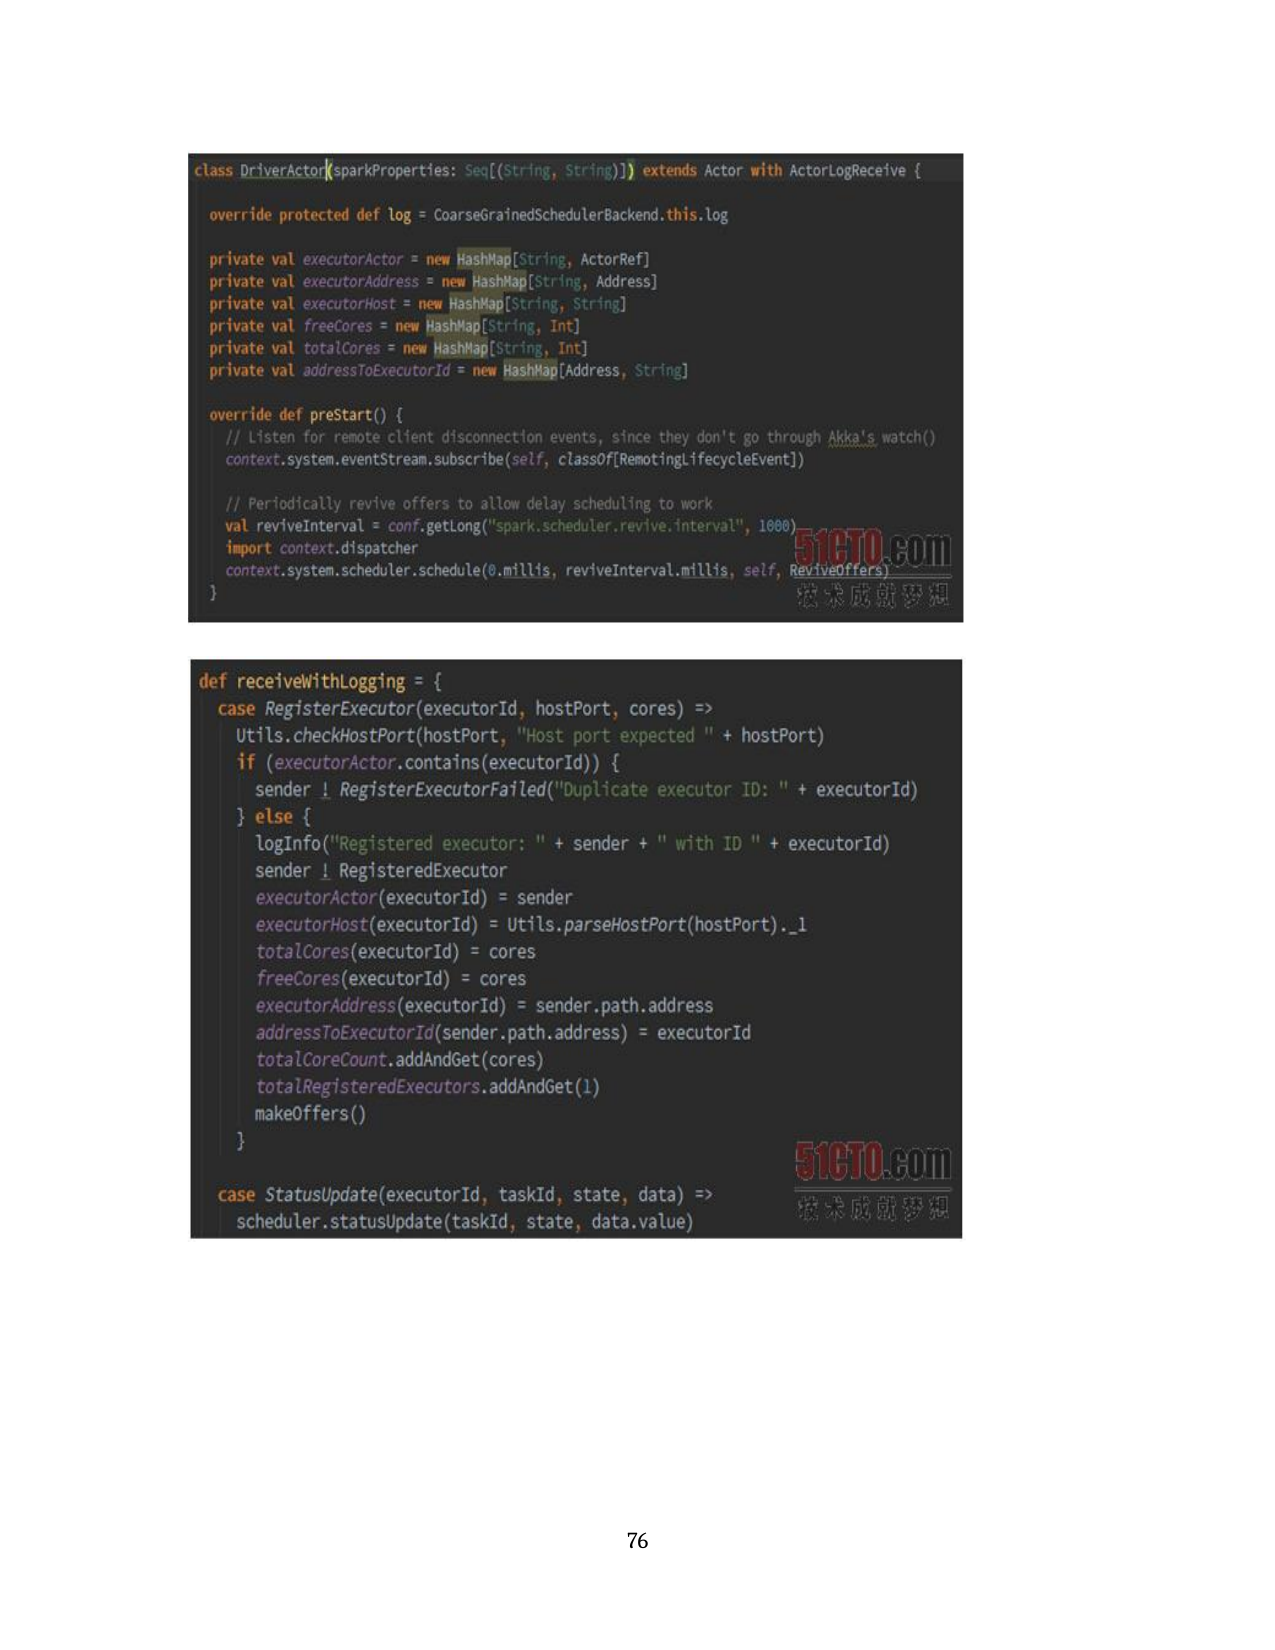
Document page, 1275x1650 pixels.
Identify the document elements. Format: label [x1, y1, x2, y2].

picture [187, 656, 966, 1242]
picture [187, 150, 966, 629]
